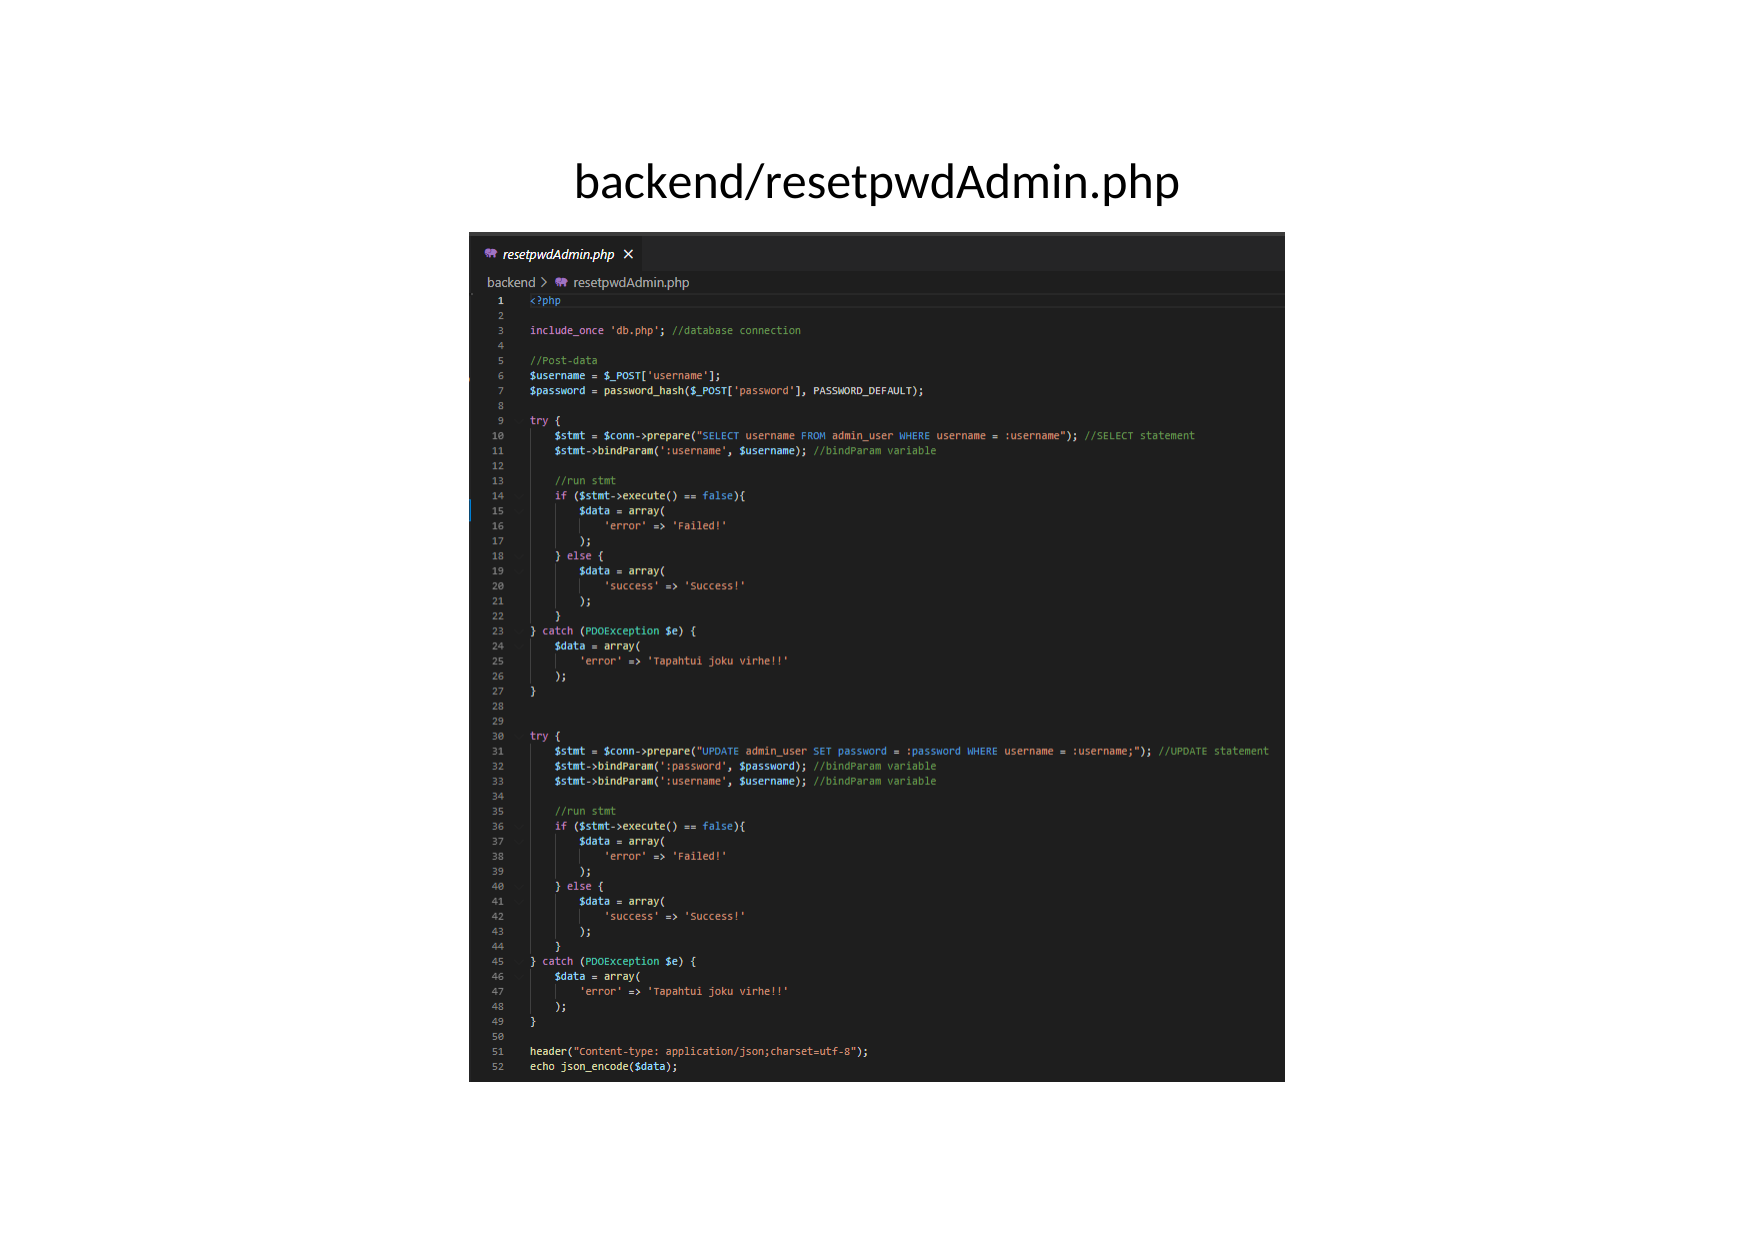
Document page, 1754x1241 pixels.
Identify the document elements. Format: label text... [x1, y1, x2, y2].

picture [469, 232, 1285, 1082]
text backend/resetpwdAdmin.php [150, 150, 1604, 211]
